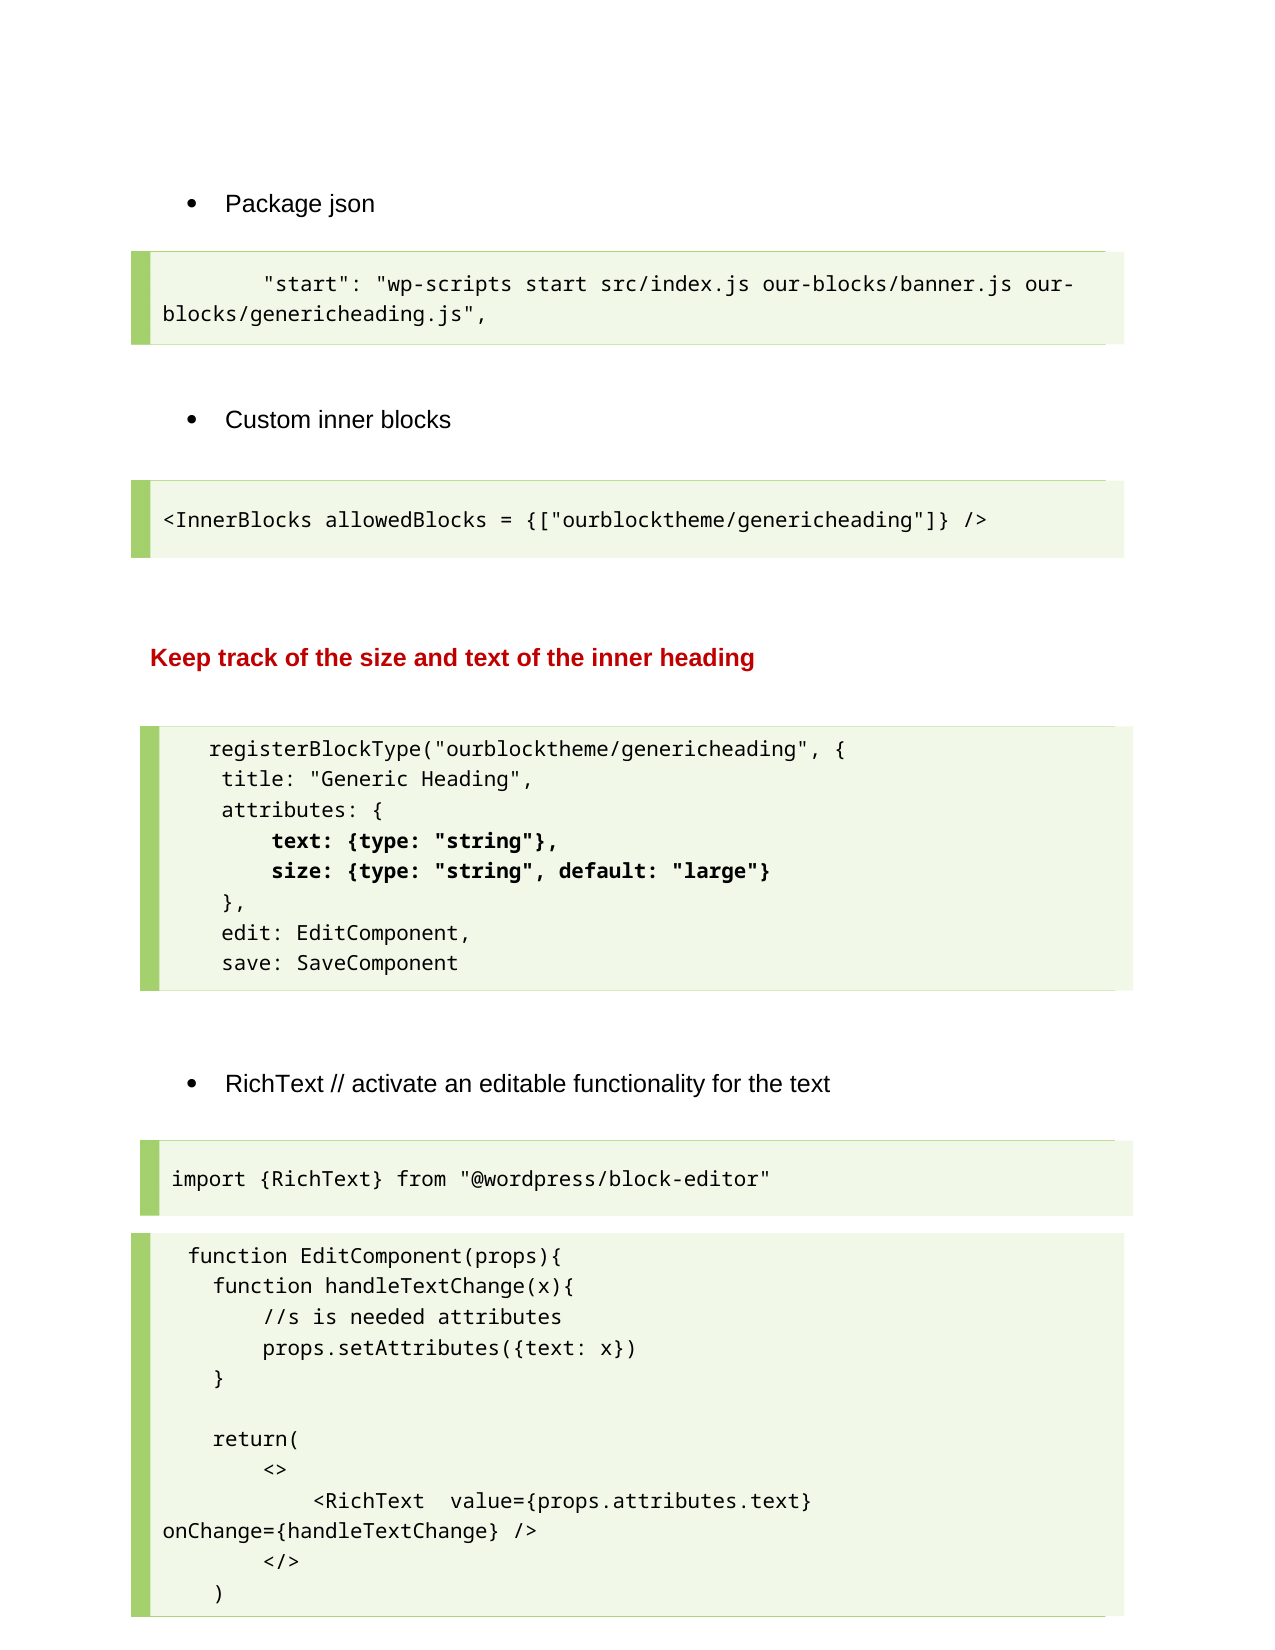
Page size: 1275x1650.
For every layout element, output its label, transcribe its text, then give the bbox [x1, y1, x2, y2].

text Package json [187, 189, 1125, 218]
text RichText // activate an editable functionality for the text [187, 1068, 1125, 1097]
text Custom inner blocks [187, 404, 1125, 433]
text Keep track of the size and text of the inner heading [150, 643, 1125, 672]
